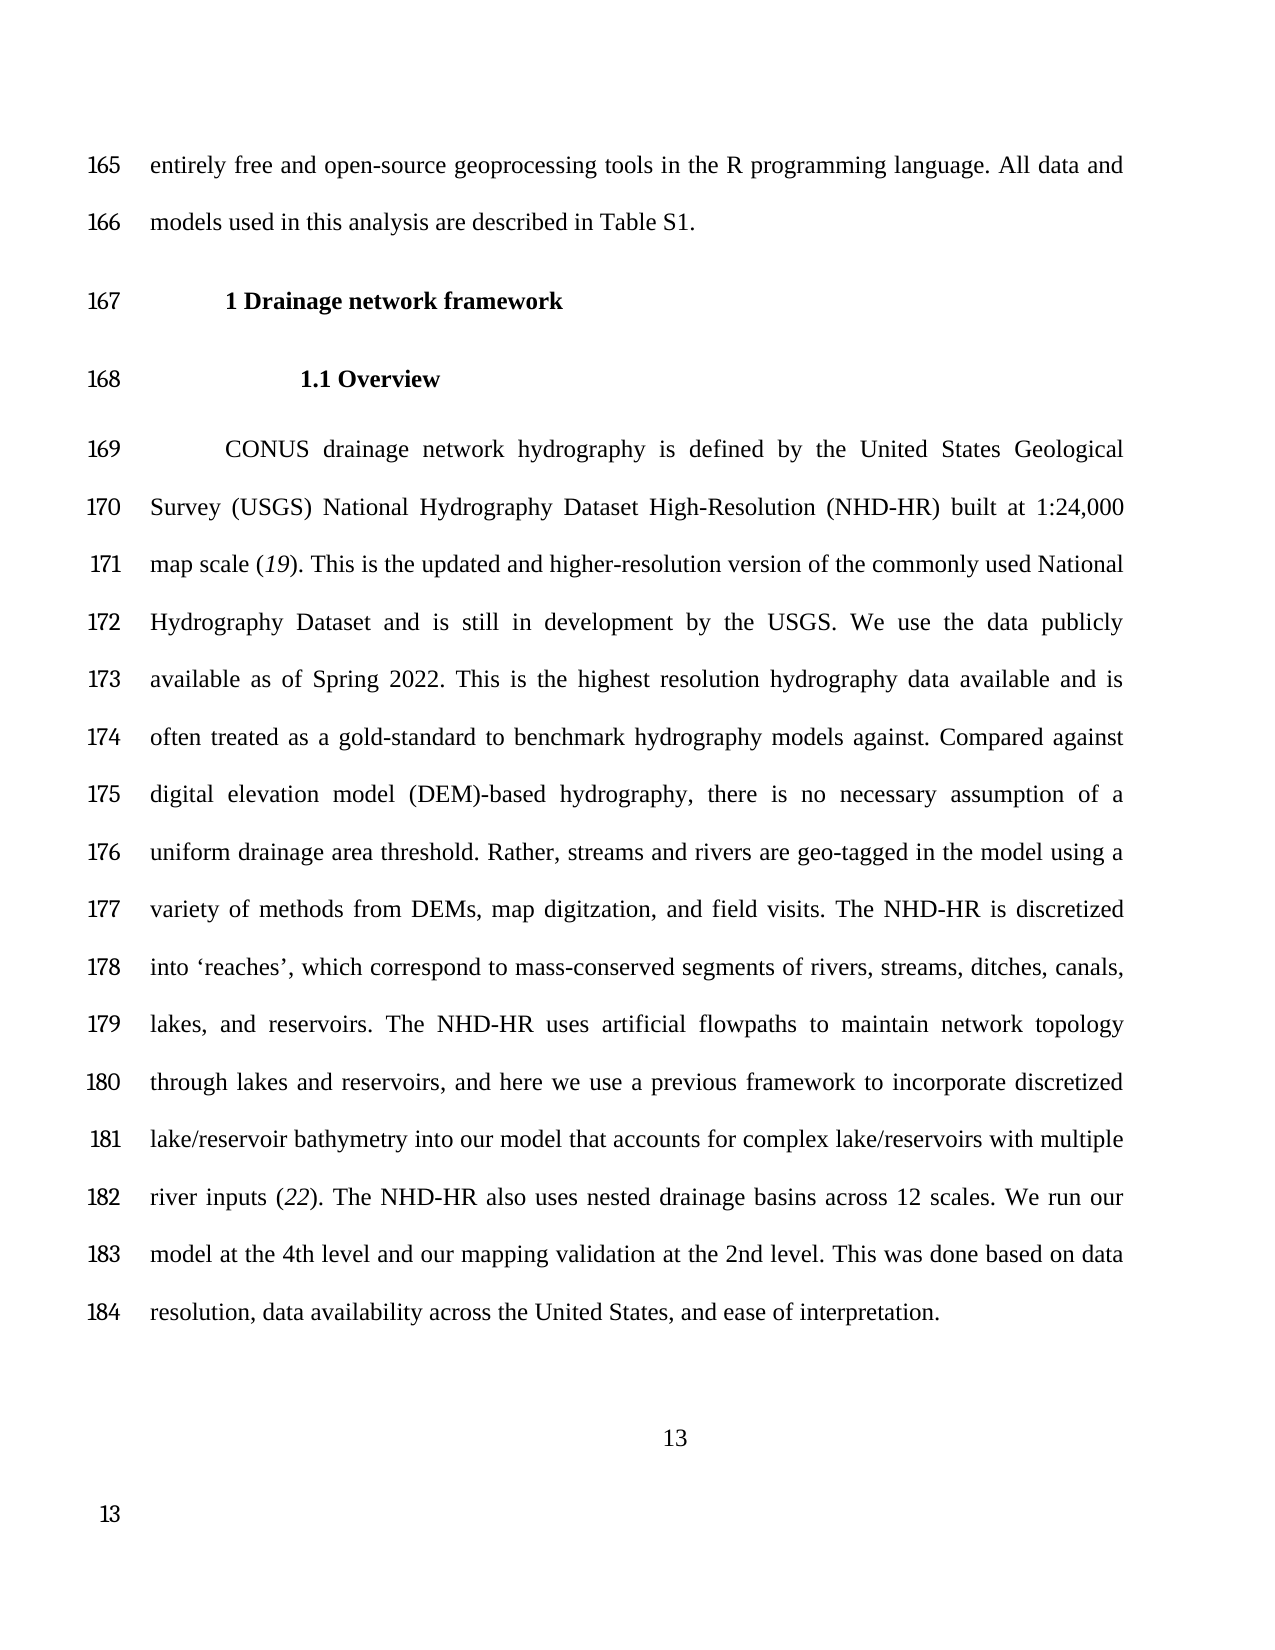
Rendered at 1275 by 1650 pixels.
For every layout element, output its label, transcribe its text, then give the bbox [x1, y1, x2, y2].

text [150, 150, 1125, 236]
text CONUS drainage network hydrography is defined by the United States Geological Survey (USGS) National Hydrography Dataset High-Resolution (NHD-HR) built at 1:24,000 map scale (19). This is the updated and higher-resolution version of the commonly used National Hydrography Dataset and is still in development by the USGS. We use the data publicly available as of Spring 2022. This is the highest resolution hydrography data available and is often treated as a gold-standard to benchmark hydrography models against. Compared against digital elevation model (DEM)-based hydrography, there is no necessary assumption of a uniform drainage area threshold. Rather, streams and rivers are geo-tagged in the model using a variety of methods from DEMs, map digitzation, and field visits. The NHD-HR is discretized into ‘reaches’, which correspond to mass-conserved segments of rivers, streams, ditches, canals, lakes, and reservoirs. The NHD-HR uses artificial flowpaths to maintain network topology through lakes and reservoirs, and here we use a previous framework to incorporate discretized lake/reservoir bathymetry into our model that accounts for complex lake/reservoirs with multiple river inputs (22). The NHD-HR also uses nested drainage basins across 12 scales. We run our model at the 4th level and our mapping validation at the 2nd level. This was done based on data resolution, data availability across the United States, and ease of interpretation. [150, 434, 1125, 1325]
subtitle 1.1 Overview [225, 364, 1125, 393]
subtitle 1 Drainage network framework [150, 286, 1125, 314]
